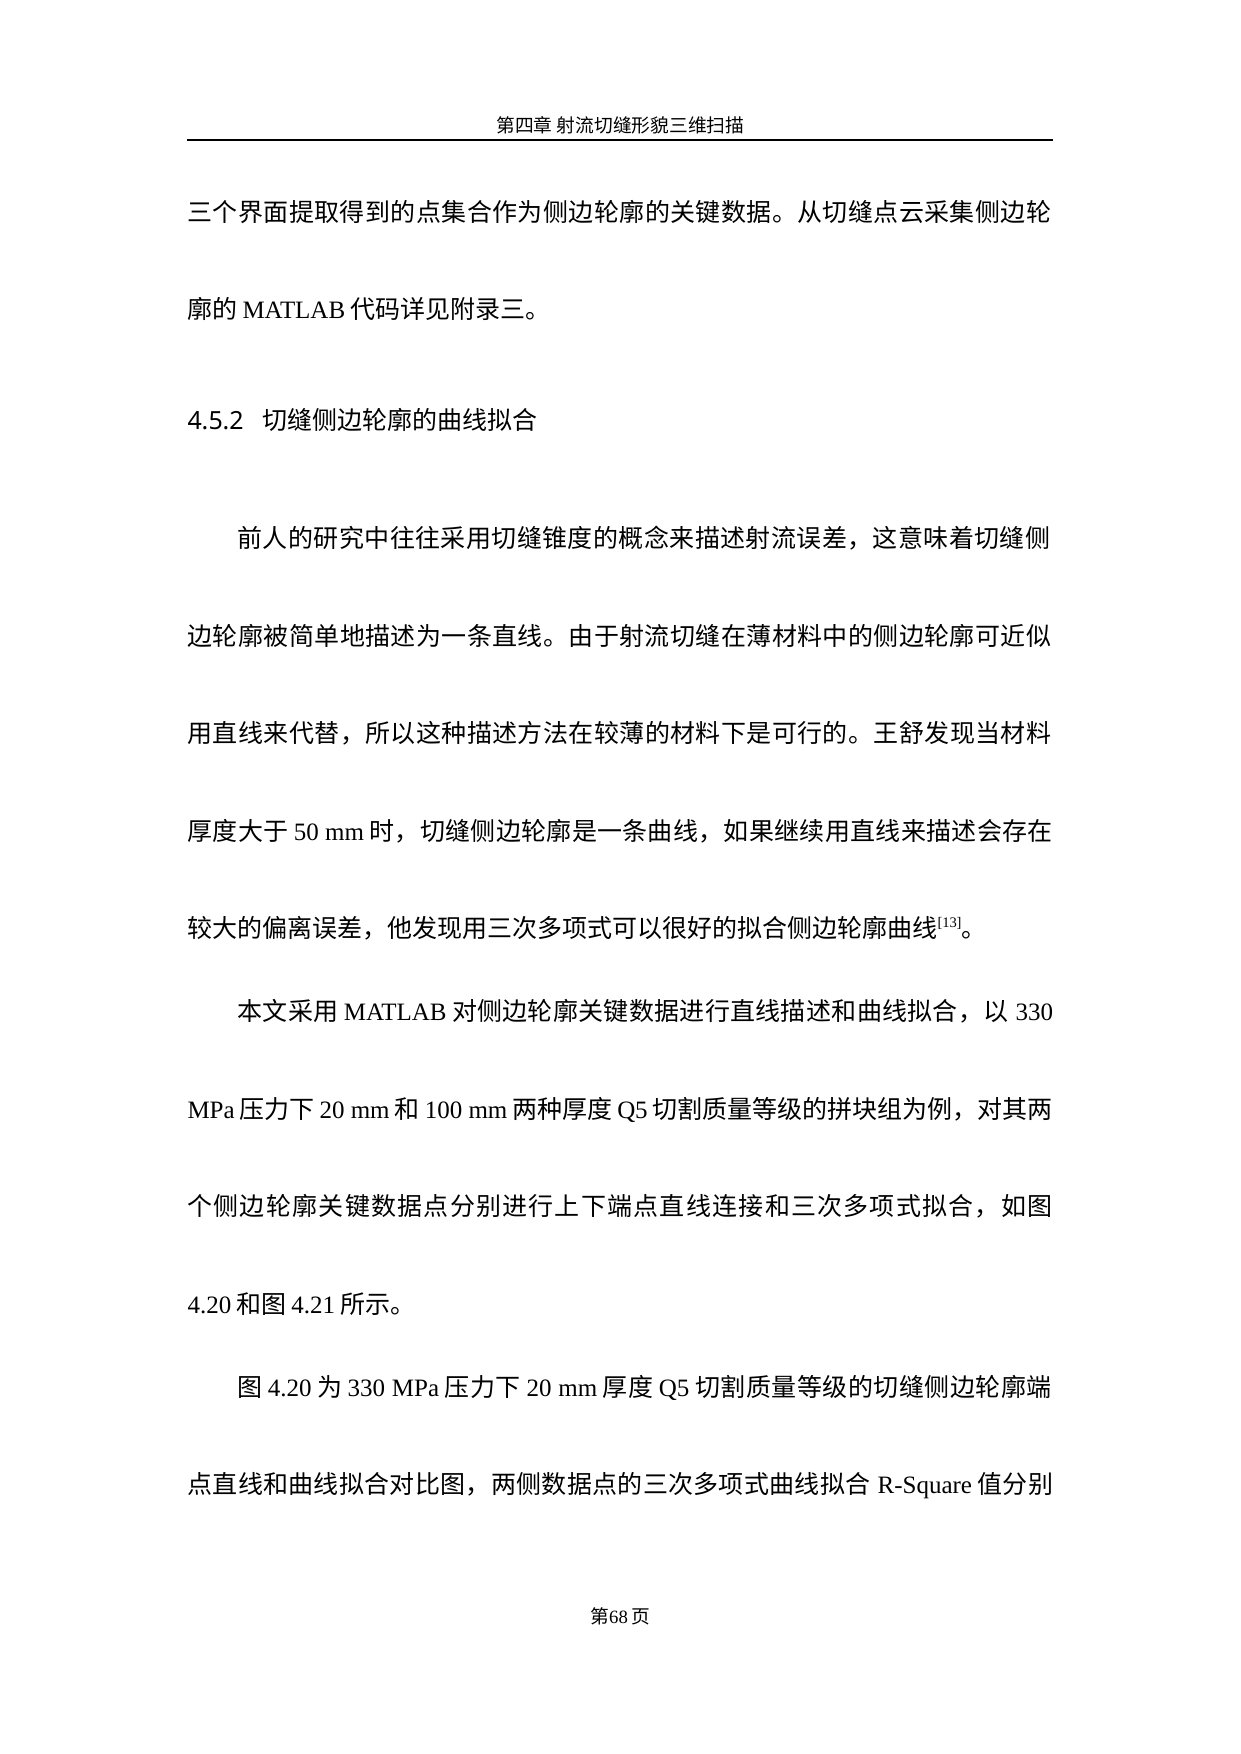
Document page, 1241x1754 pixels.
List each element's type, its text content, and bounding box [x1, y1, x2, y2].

text 前人的研究中往往采用切缝锥度的概念来描述射流误差，这意味着切缝侧边轮廓被简单地描述为一条直线。由于射流切缝在薄材料中的侧边轮廓可近似用直线来代替，所以这种描述方法在较薄的材料下是可行的。王舒发现当材料厚度大于50 mm时，切缝侧边轮廓是一条曲线，如果继续用直线来描述会存在较大的偏离误差，他发现用三次多项式可以很好的拟合侧边轮廓曲线[13]。 [187, 504, 1053, 959]
text 本文采用MATLAB对侧边轮廓关键数据进行直线描述和曲线拟合，以330 MPa压力下20 mm和100 mm两种厚度Q5切割质量等级的拼块组为例，对其两个侧边轮廓关键数据点分别进行上下端点直线连接和三次多项式拟合，如图4.20和图4.21所示。 [187, 977, 1053, 1335]
list 切缝侧边轮廓的曲线拟合 [187, 386, 1053, 451]
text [187, 178, 1053, 341]
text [187, 1353, 1053, 1516]
